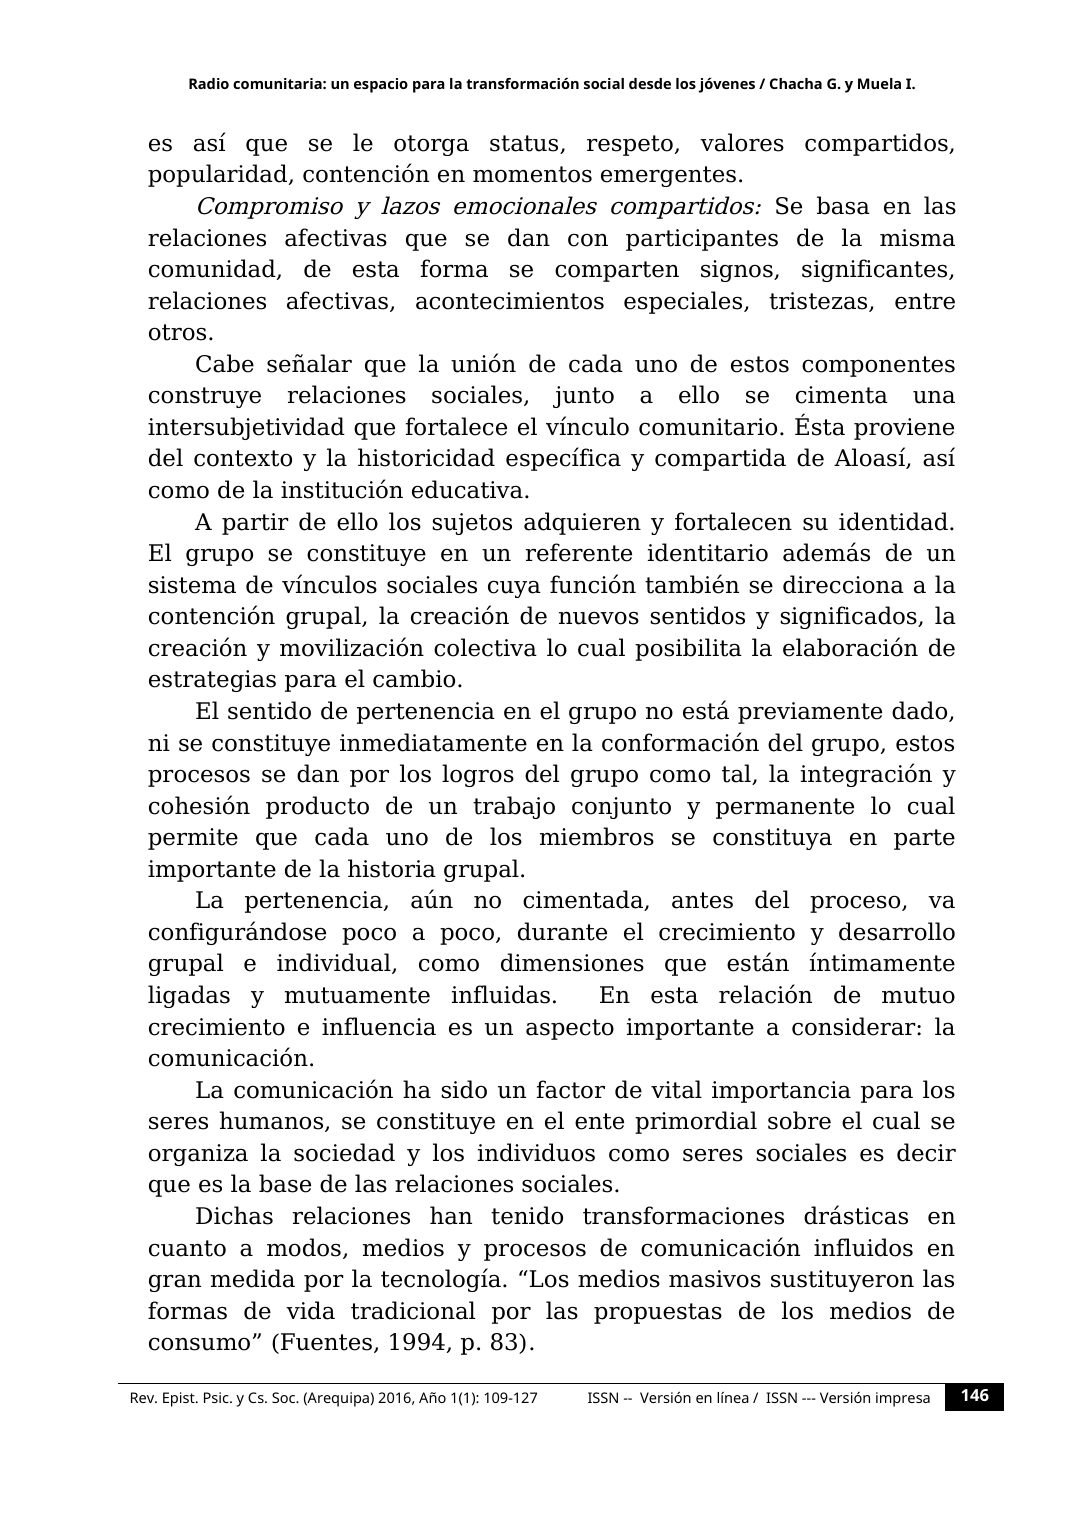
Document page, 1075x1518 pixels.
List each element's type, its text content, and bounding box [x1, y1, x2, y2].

text Compromiso y lazos emocionales compartidos: Se basa en las relaciones afectivas que se dan con participantes de la misma comunidad, de esta forma se comparten signos, significantes, relaciones afectivas, acontecimientos especiales, tristezas, entre otros. [148, 192, 957, 345]
text El sentido de pertenencia en el grupo no está previamente dado, ni se constituye inmediatamente en la conformación del grupo, estos procesos se dan por los logros del grupo como tal, la integración y cohesión producto de un trabajo conjunto y permanente lo cual permite que cada uno de los miembros se constituya en parte importante de la historia grupal. [148, 697, 957, 882]
text A partir de ello los sujetos adquieren y fortalecen su identidad. El grupo se constituye en un referente identitario además de un sistema de vínculos sociales cuya función también se direcciona a la contención grupal, la creación de nuevos sentidos y significados, la creación y movilización colectiva lo cual posibilita la elaboración de estrategias para el cambio. [148, 507, 957, 693]
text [148, 128, 957, 188]
text Cabe señalar que la unión de cada uno de estos componentes construye relaciones sociales, junto a ello se cimenta una intersubjetividad que fortalece el vínculo comunitario. Ésta proviene del contexto y la historicidad específica y compartida de Aloasí, así como de la institución educativa. [148, 349, 957, 503]
text La pertenencia, aún no cimentada, antes del proceso, va configurándose poco a poco, durante el crecimiento y desarrollo grupal e individual, como dimensiones que están íntimamente ligadas y mutuamente influidas. En esta relación de mutuo crecimiento e influencia es un aspecto importante a considerar: la comunicación. [148, 886, 957, 1071]
text La comunicación ha sido un factor de vital importancia para los seres humanos, se constituye en el ente primordial sobre el cual se organiza la sociedad y los individuos como seres sociales es decir que es la base de las relaciones sociales. [148, 1075, 957, 1198]
text Dichas relaciones han tenido transformaciones drásticas en cuanto a modos, medios y procesos de comunicación influidos en gran medida por la tecnología. “Los medios masivos sustituyeron las formas de vida tradicional por las propuestas de los medios de consumo” (Fuentes, 1994, p. 83). [148, 1202, 957, 1355]
